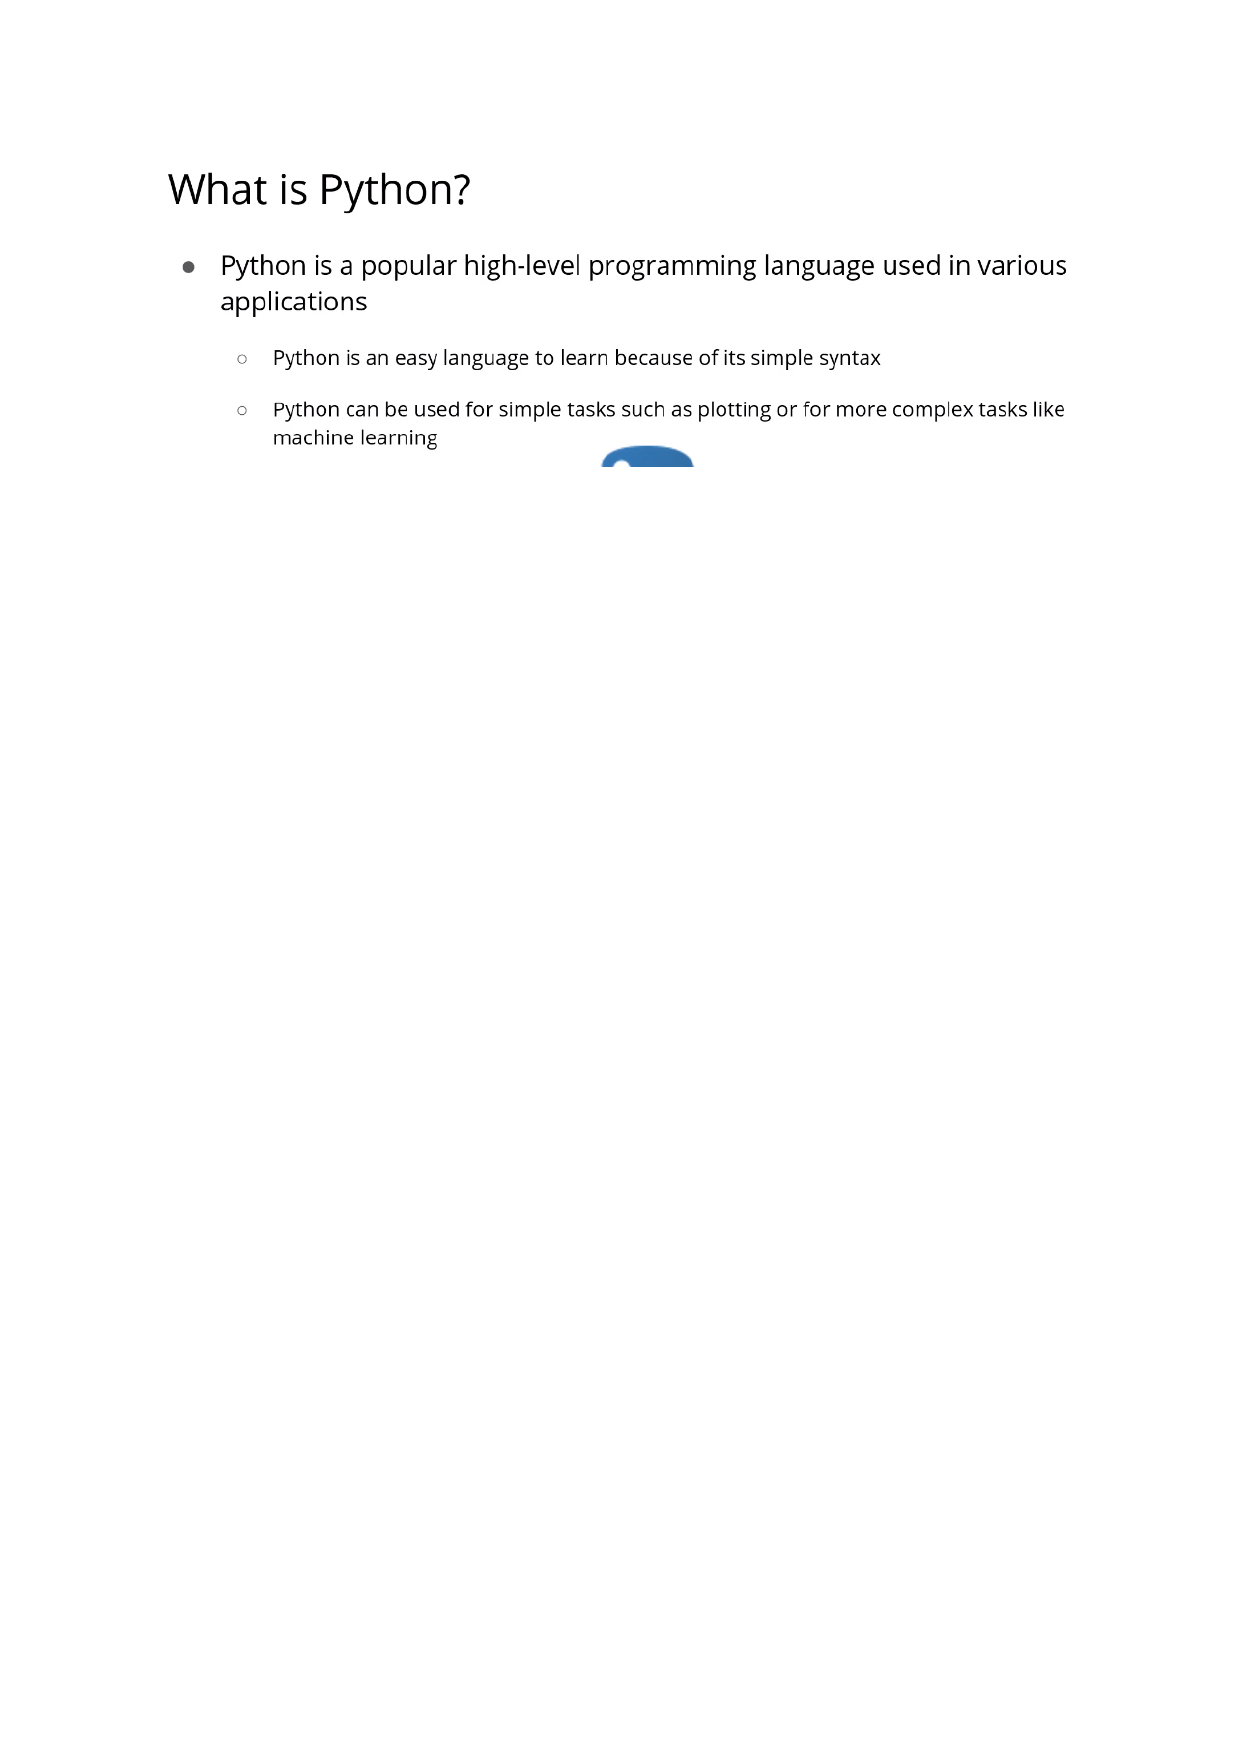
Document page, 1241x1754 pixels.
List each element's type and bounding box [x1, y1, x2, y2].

picture [150, 150, 1091, 467]
